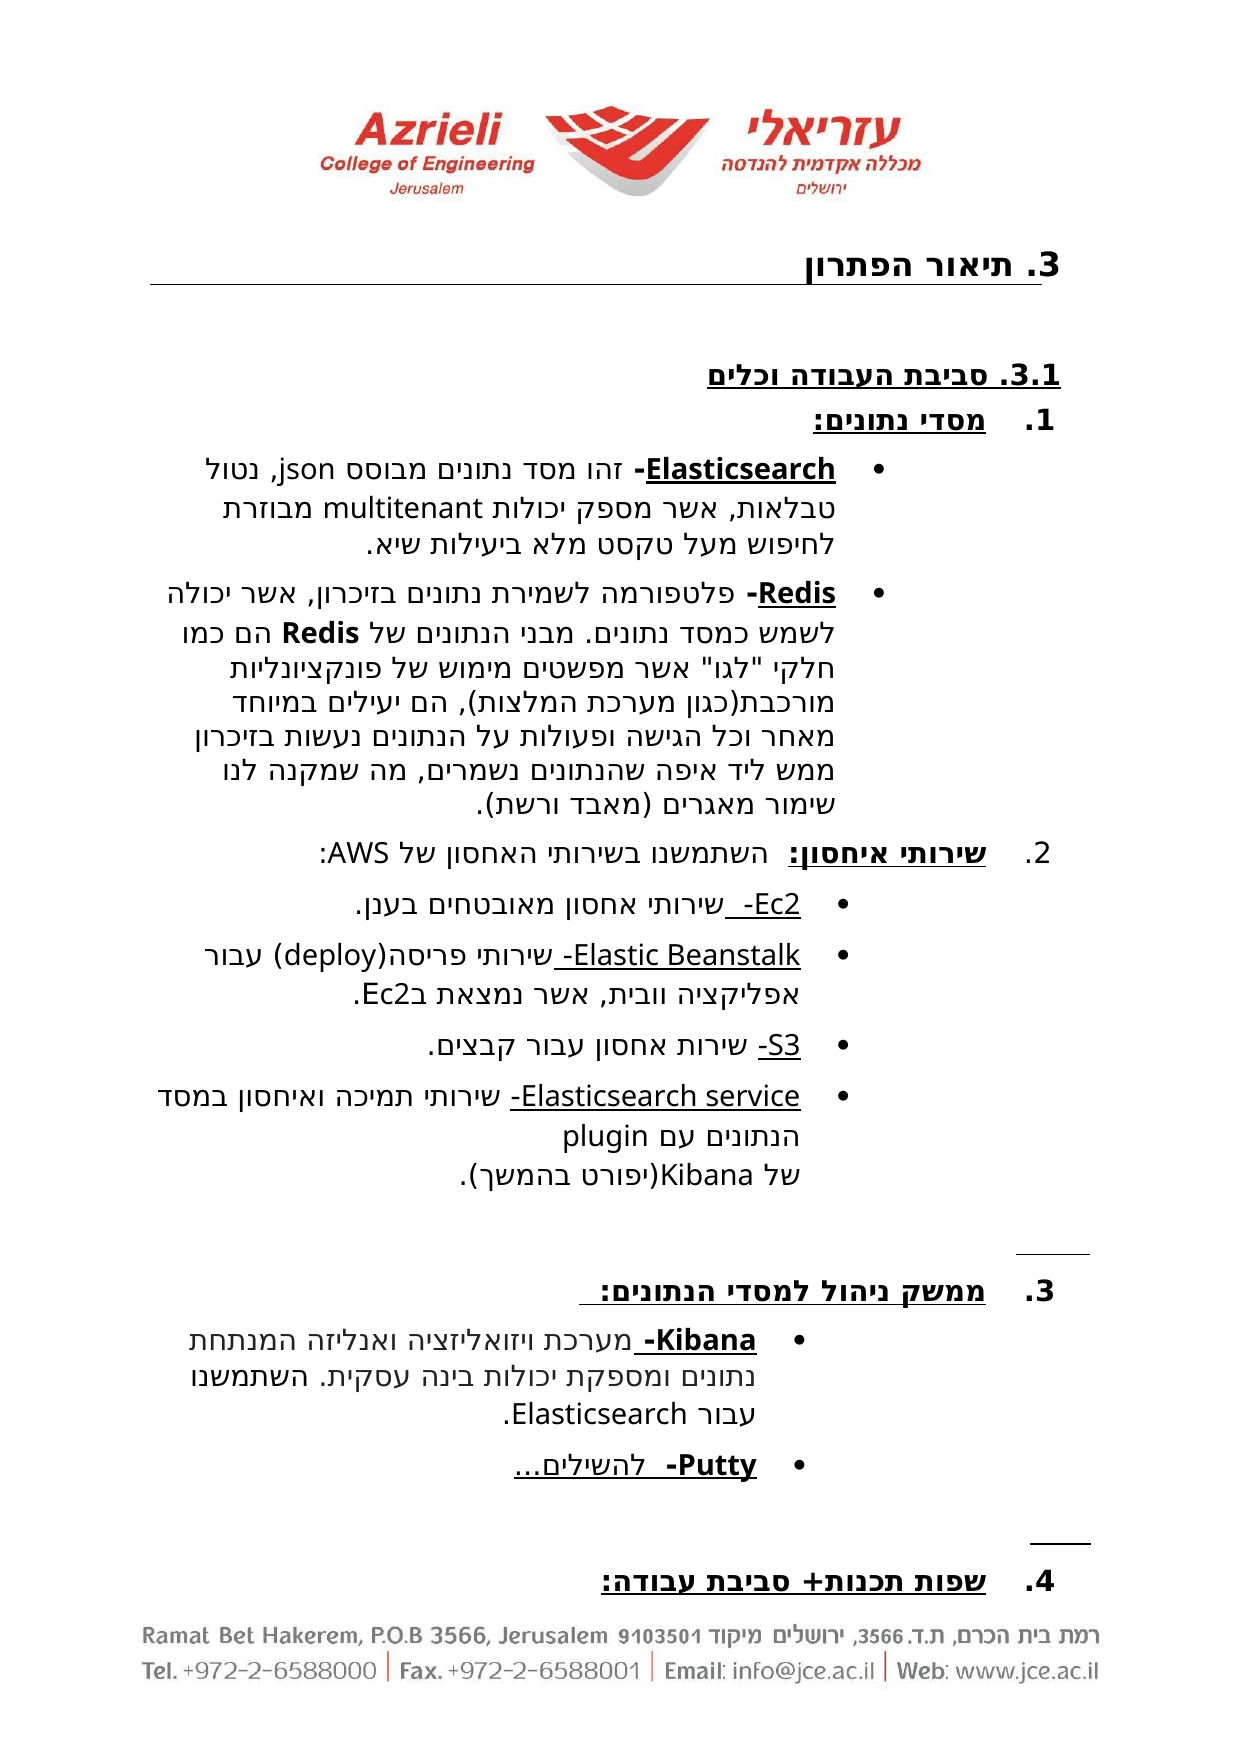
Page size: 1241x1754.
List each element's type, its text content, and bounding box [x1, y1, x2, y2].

subtitle Elasticsearch- זהו מסד נתונים מבוסס json, נטול טבלאות, אשר מספק יכולות multitenant מבוזרת לחיפוש מעל טקסט מלא ביעילות שיא. [150, 448, 874, 561]
subtitle Kibana- מערכת ויזואליזציה ואנליזה המנתחת נתונים ומספקת יכולות בינה עסקית. השתמשנו עבור Elasticsearch. [150, 1319, 794, 1433]
subtitle שירותי איחסון: השתמשנו בשירותי האחסון של AWS: [150, 832, 1024, 872]
picture [317, 103, 931, 202]
subtitle שפות תכנות+ סביבת עבודה: [150, 1564, 1024, 1598]
subtitle Elasticsearch service- שירותי תמיכה ואיחסון במסד הנתונים עם plugin של Kibana(יפורט בהמשך). [150, 1075, 838, 1194]
subtitle Redis- פלטפורמה לשמירת נתונים בזיכרון, אשר יכולה לשמש כמסד נתונים. מבני הנתונים של Redis הם כמו חלקי "לגו" אשר מפשטים מימוש של פונקציונליות מורכבת(כגון מערכת המלצות), הם יעילים במיוחד מאחר וכל הגישה ופעולות על הנתונים נעשות בזיכרון ממש ליד איפה שהנתונים נשמרים, מה שמקנה לנו שימור מאגרים (מאבד ורשת). [150, 572, 874, 821]
picture [137, 1617, 1104, 1690]
subtitle מסדי נתונים: [150, 403, 1024, 437]
subtitle Putty- להשילים... [150, 1444, 794, 1483]
subtitle S3- שירות אחסון עבור קבצים. [150, 1024, 838, 1064]
subtitle ממשק ניהול למסדי הנתונים: [150, 1274, 1024, 1308]
subtitle Ec2- שירותי אחסון מאובטחים בענן. [150, 883, 838, 923]
subtitle 3. תיאור הפתרון [150, 245, 1061, 284]
subtitle Elastic Beanstalk- שירותי פריסה(deploy) עבור אפליקציה וובית, אשר נמצאת בEc2. [150, 934, 838, 1013]
subtitle 3.1. סביבת העבודה וכלים [150, 358, 1061, 392]
